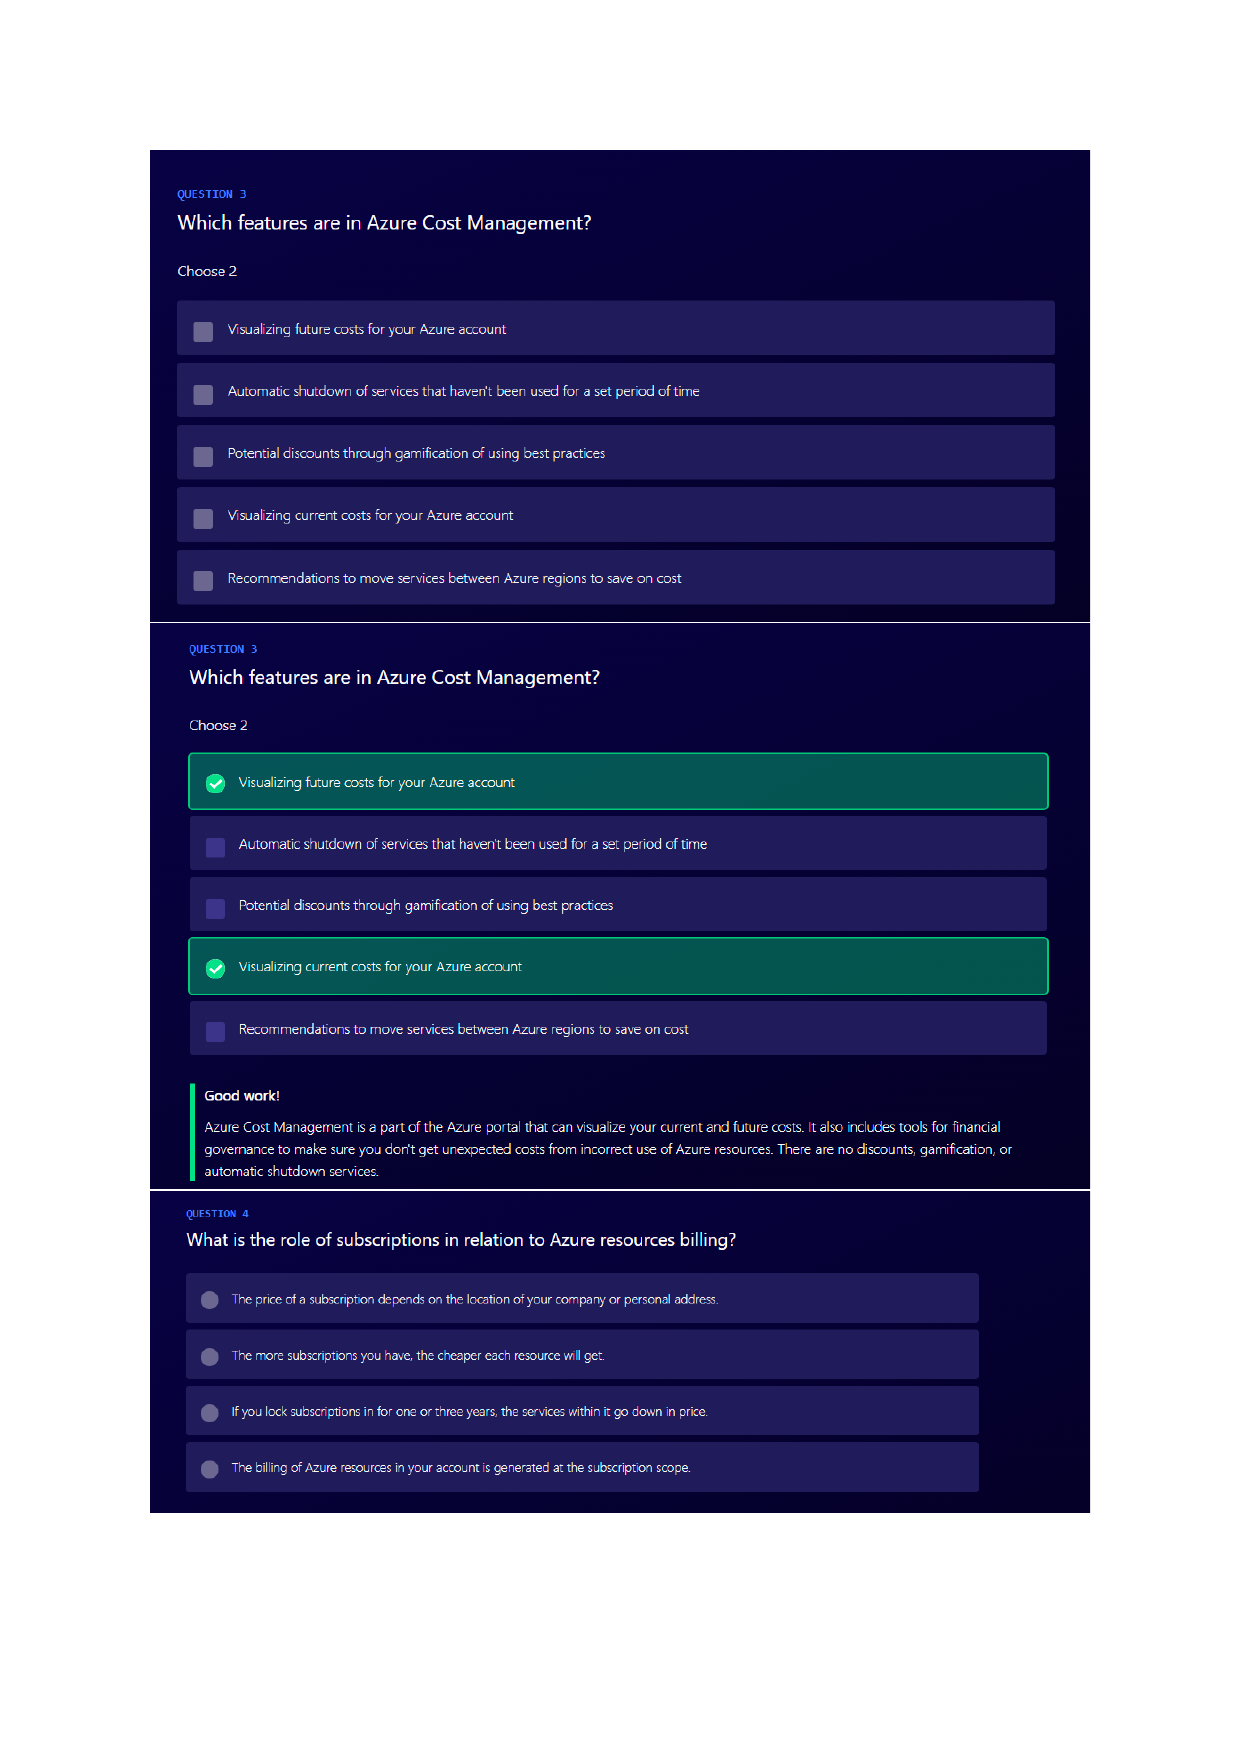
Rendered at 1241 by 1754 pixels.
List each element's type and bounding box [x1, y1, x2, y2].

picture [150, 150, 1091, 622]
picture [150, 623, 1091, 1189]
picture [150, 1191, 1091, 1513]
